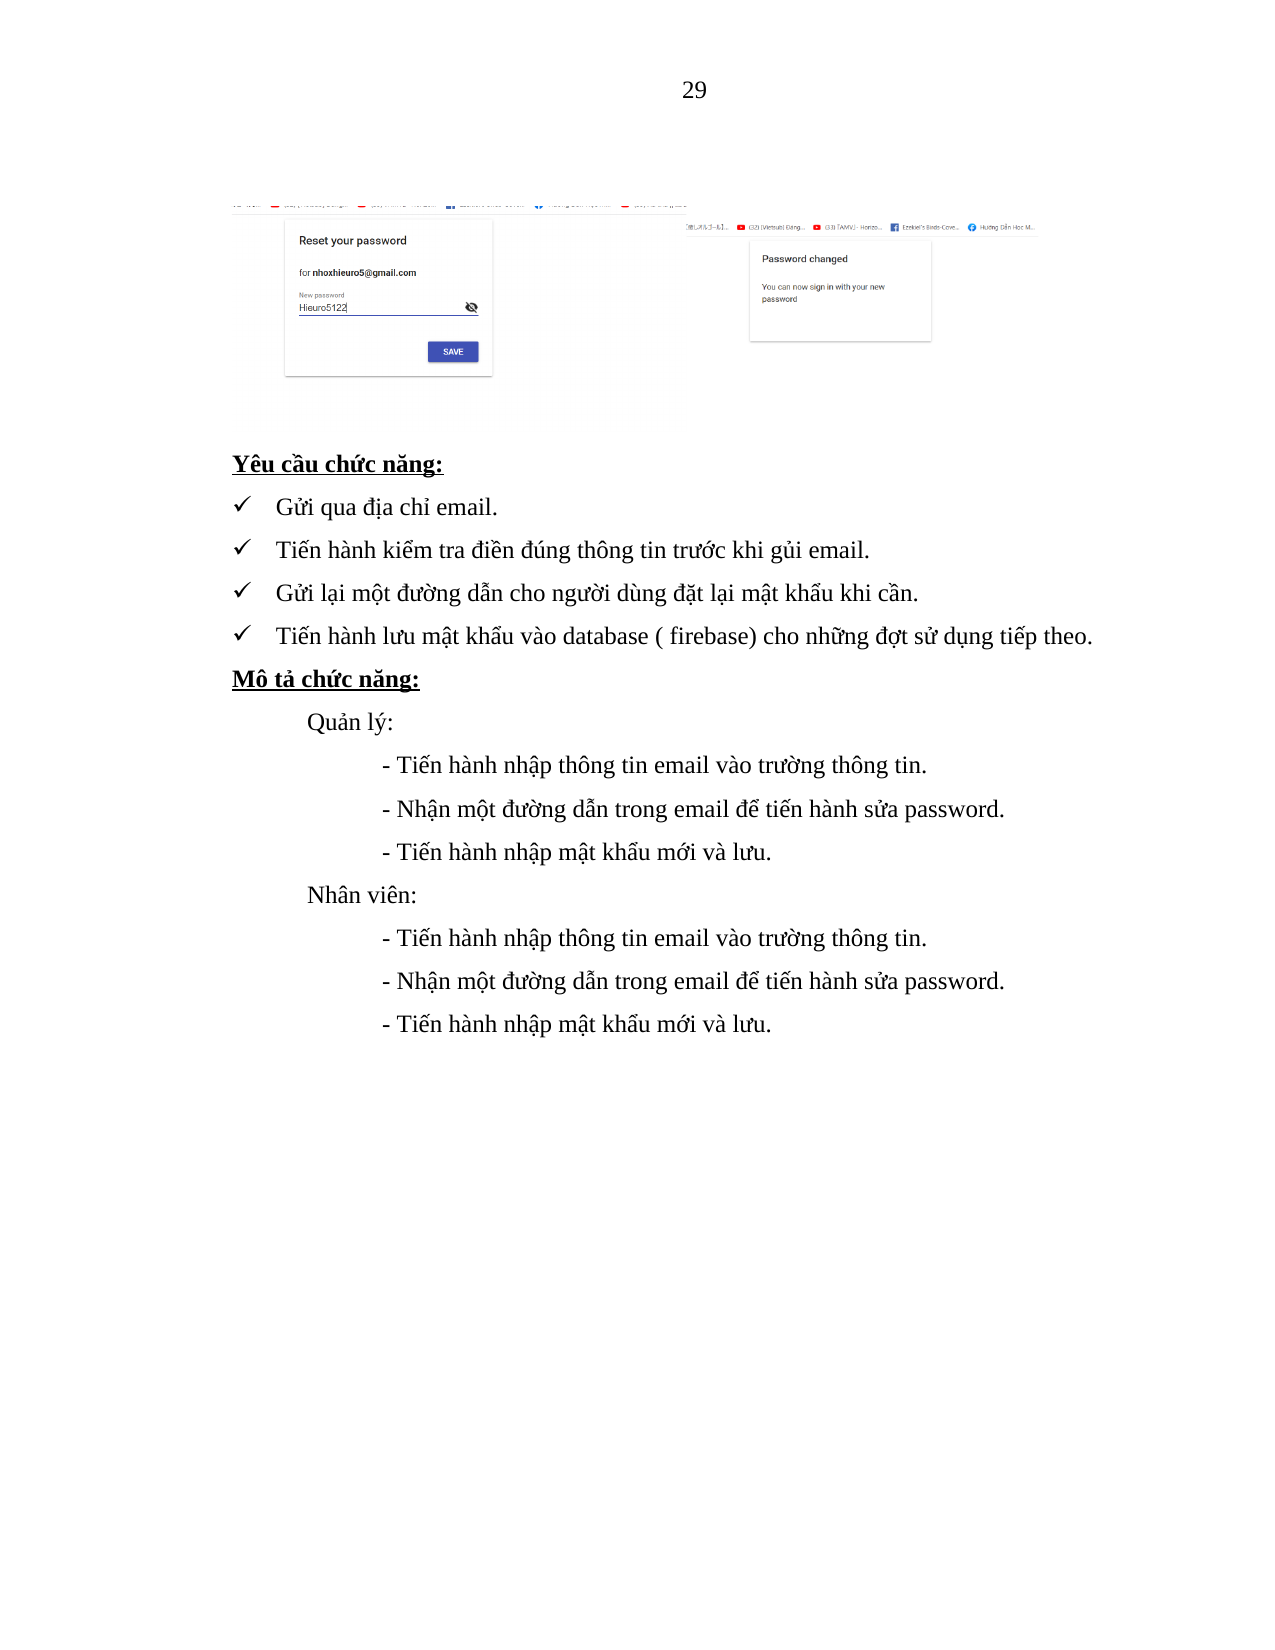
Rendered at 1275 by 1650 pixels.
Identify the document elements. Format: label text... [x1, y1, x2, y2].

picture [231, 206, 1039, 432]
list Tiến hành lưu mật khẩu vào database ( firebase) cho những đợt sử dụng tiếp theo. [232, 621, 1157, 650]
list Tiến hành kiểm tra điền đúng thông tin trước khi gủi email. [232, 535, 1157, 564]
text Yêu cầu chức năng: [232, 449, 1157, 477]
list Gửi lại một đường dẫn cho người dùng đặt lại mật khẩu khi cần. [232, 578, 1157, 607]
text - Tiến hành nhập mật khẩu mới và lưu. [232, 1009, 1157, 1038]
text - Tiến hành nhập thông tin email vào trường thông tin. [232, 751, 1157, 779]
text - Tiến hành nhập thông tin email vào trường thông tin. [232, 923, 1157, 952]
text Quản lý: [232, 707, 1157, 736]
text Nhân viên: [232, 880, 1157, 909]
list Gửi qua địa chỉ email. [232, 492, 1157, 521]
text Mô tả chức năng: [232, 664, 1157, 693]
text - Tiến hành nhập mật khẩu mới và lưu. [232, 837, 1157, 866]
text - Nhận một đường dẫn trong email để tiến hành sửa password. [232, 966, 1157, 995]
text - Nhận một đường dẫn trong email để tiến hành sửa password. [232, 794, 1157, 822]
